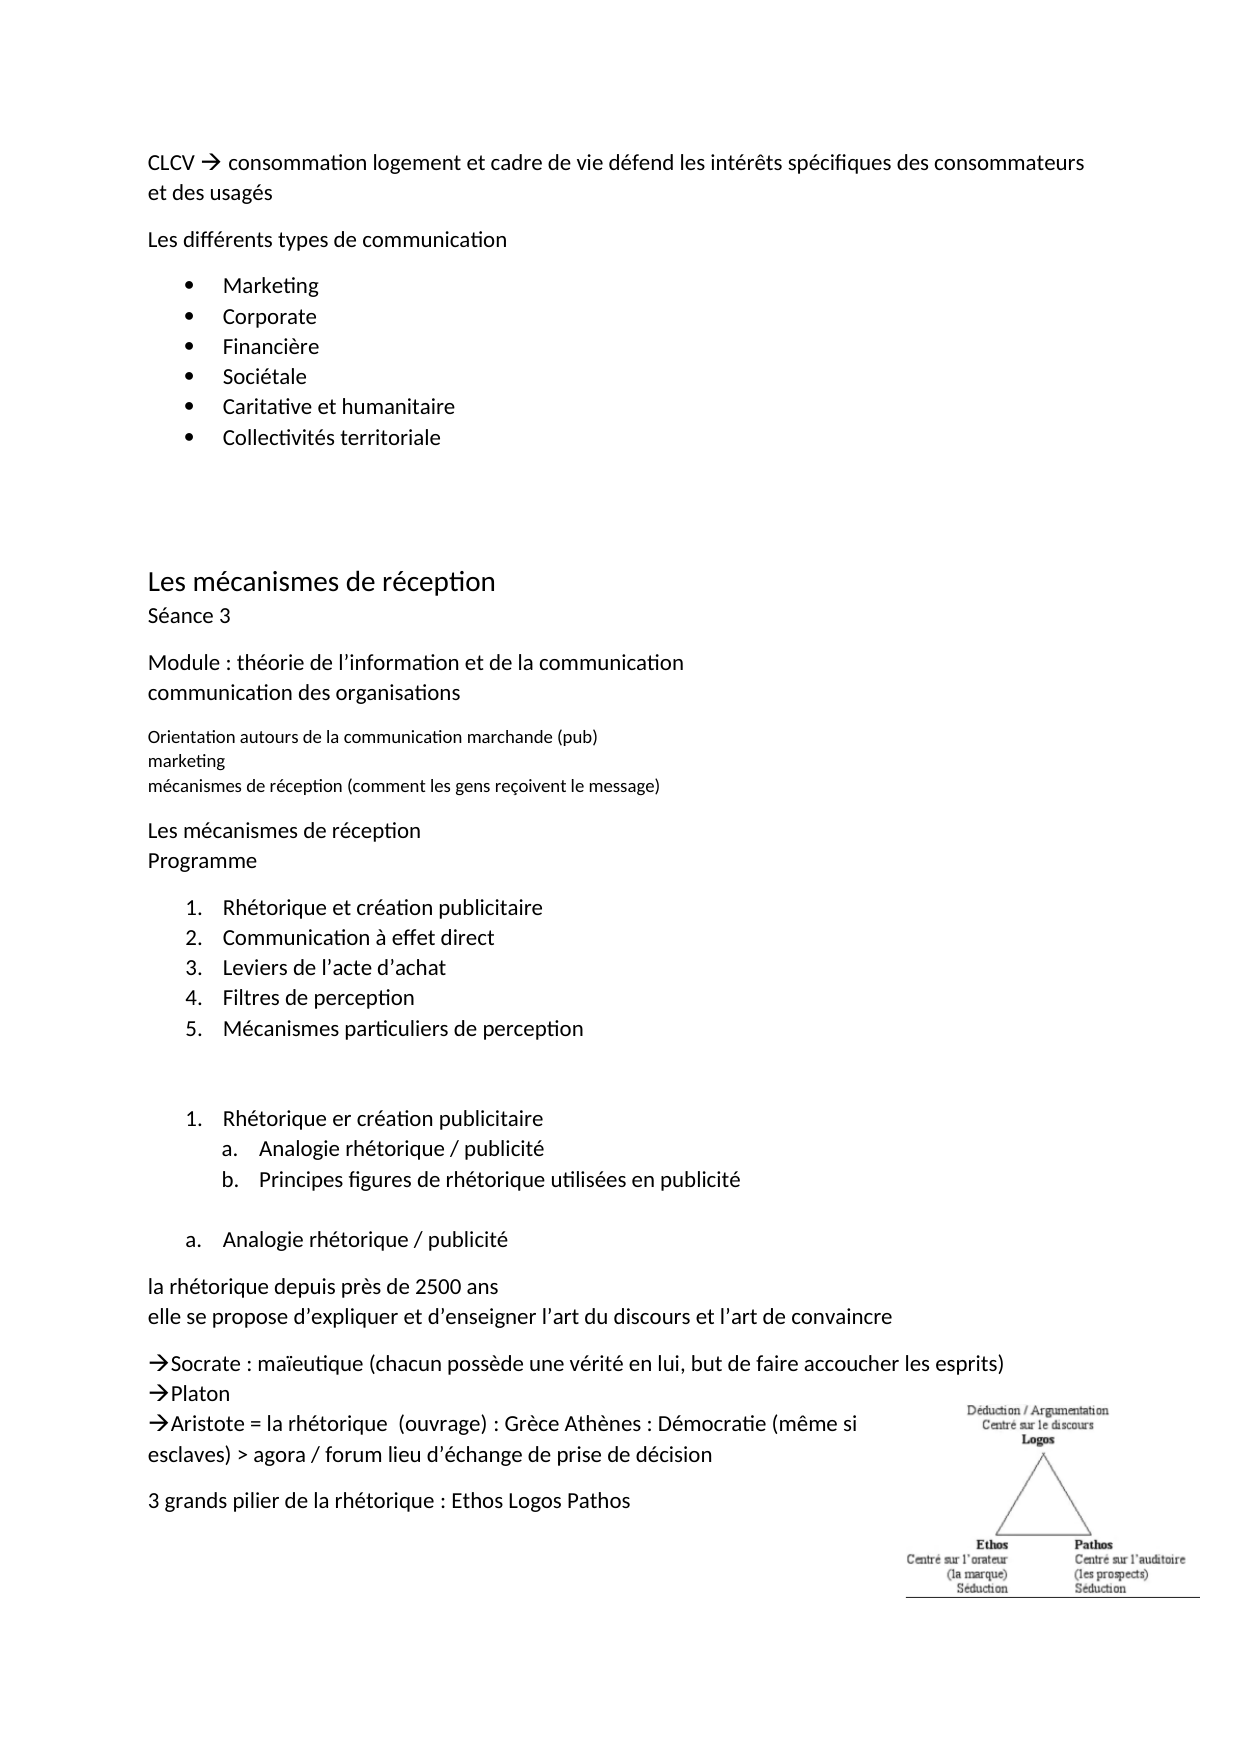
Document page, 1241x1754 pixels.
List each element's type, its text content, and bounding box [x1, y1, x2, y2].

list Caritative et humanitaire [185, 392, 1093, 420]
list Principes figures de rhétorique utilisées en publicité [221, 1165, 1093, 1193]
text CLCV consommation logement et cadre de vie défend les intérêts spécifiques des consommateurs et des usagés [148, 148, 1093, 206]
text Les mécanismes de réception Programme [148, 816, 1093, 874]
list Rhétorique er création publicitaire [185, 1104, 1093, 1132]
text Les mécanismes de réception Séance 3 [148, 563, 1093, 629]
list Financière [185, 332, 1093, 360]
text Socrate : maïeutique (chacun possède une vérité en lui, but de faire accoucher les esprits) Platon Aristote = la rhétorique (ouvrage) : Grèce Athènes : Démocratie (même si esclaves) > agora / forum lieu d’échange de prise de décision [148, 1349, 1093, 1468]
list Analogie rhétorique / publicité [185, 1225, 1093, 1253]
list Rhétorique et création publicitaire [185, 893, 1093, 921]
text Orientation autours de la communication marchande (pub) marketing mécanismes de réception (comment les gens reçoivent le message) [148, 725, 1093, 797]
list Sociétale [185, 362, 1093, 390]
list Corporate [185, 302, 1093, 330]
picture [905, 1404, 1200, 1598]
text la rhétorique depuis près de 2500 ans elle se propose d’expliquer et d’enseigner l’art du discours et l’art de convaincre [148, 1272, 1093, 1330]
text 3 grands pilier de la rhétorique : Ethos Logos Pathos [148, 1487, 905, 1514]
list Leviers de l’acte d’achat [185, 953, 1093, 981]
list Analogie rhétorique / publicité [221, 1134, 1093, 1162]
list Communication à effet direct [185, 923, 1093, 951]
list Marketing [185, 272, 1093, 299]
list Collectivités territoriale [185, 423, 1093, 451]
text Module : théorie de l’information et de la communication communication des organisations [148, 648, 1093, 706]
text Les différents types de communication [148, 225, 1093, 253]
list Mécanismes particuliers de perception [185, 1014, 1093, 1042]
list Filtres de perception [185, 983, 1093, 1011]
